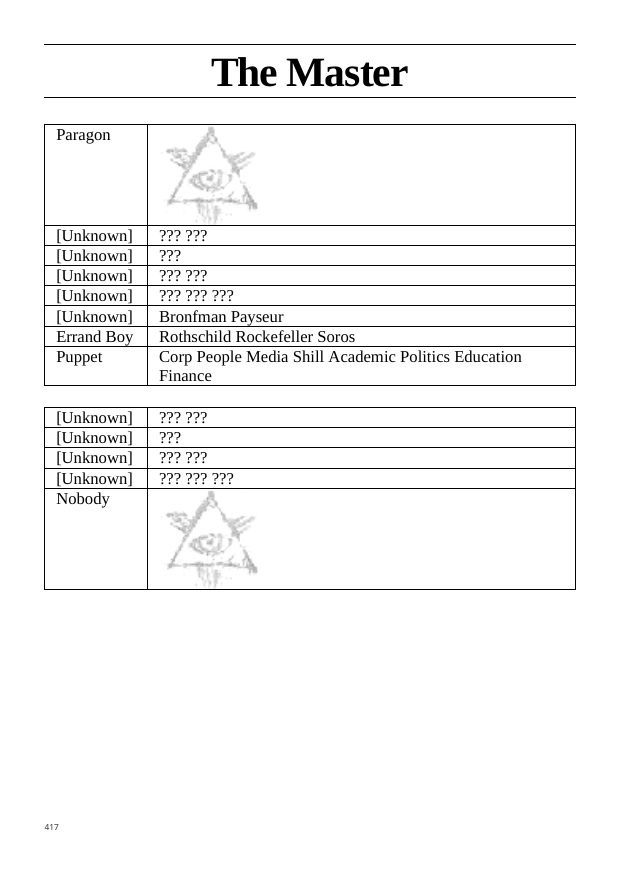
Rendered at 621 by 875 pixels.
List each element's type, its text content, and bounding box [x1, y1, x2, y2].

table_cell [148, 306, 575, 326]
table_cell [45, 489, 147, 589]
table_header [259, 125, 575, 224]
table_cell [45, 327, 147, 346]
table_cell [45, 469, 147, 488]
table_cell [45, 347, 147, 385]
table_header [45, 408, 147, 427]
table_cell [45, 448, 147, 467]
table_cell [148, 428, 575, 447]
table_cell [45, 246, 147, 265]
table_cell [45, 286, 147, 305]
subtitle The Master [44, 45, 576, 97]
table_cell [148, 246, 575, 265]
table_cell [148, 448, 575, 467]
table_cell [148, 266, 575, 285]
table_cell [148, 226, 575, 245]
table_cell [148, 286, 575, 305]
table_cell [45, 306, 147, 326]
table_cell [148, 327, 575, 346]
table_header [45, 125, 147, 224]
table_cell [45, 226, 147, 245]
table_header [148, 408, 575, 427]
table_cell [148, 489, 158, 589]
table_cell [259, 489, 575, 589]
picture [158, 124, 259, 225]
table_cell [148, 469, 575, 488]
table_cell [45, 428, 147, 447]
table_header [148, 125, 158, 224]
picture [158, 488, 259, 589]
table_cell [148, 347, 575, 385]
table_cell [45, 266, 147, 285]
